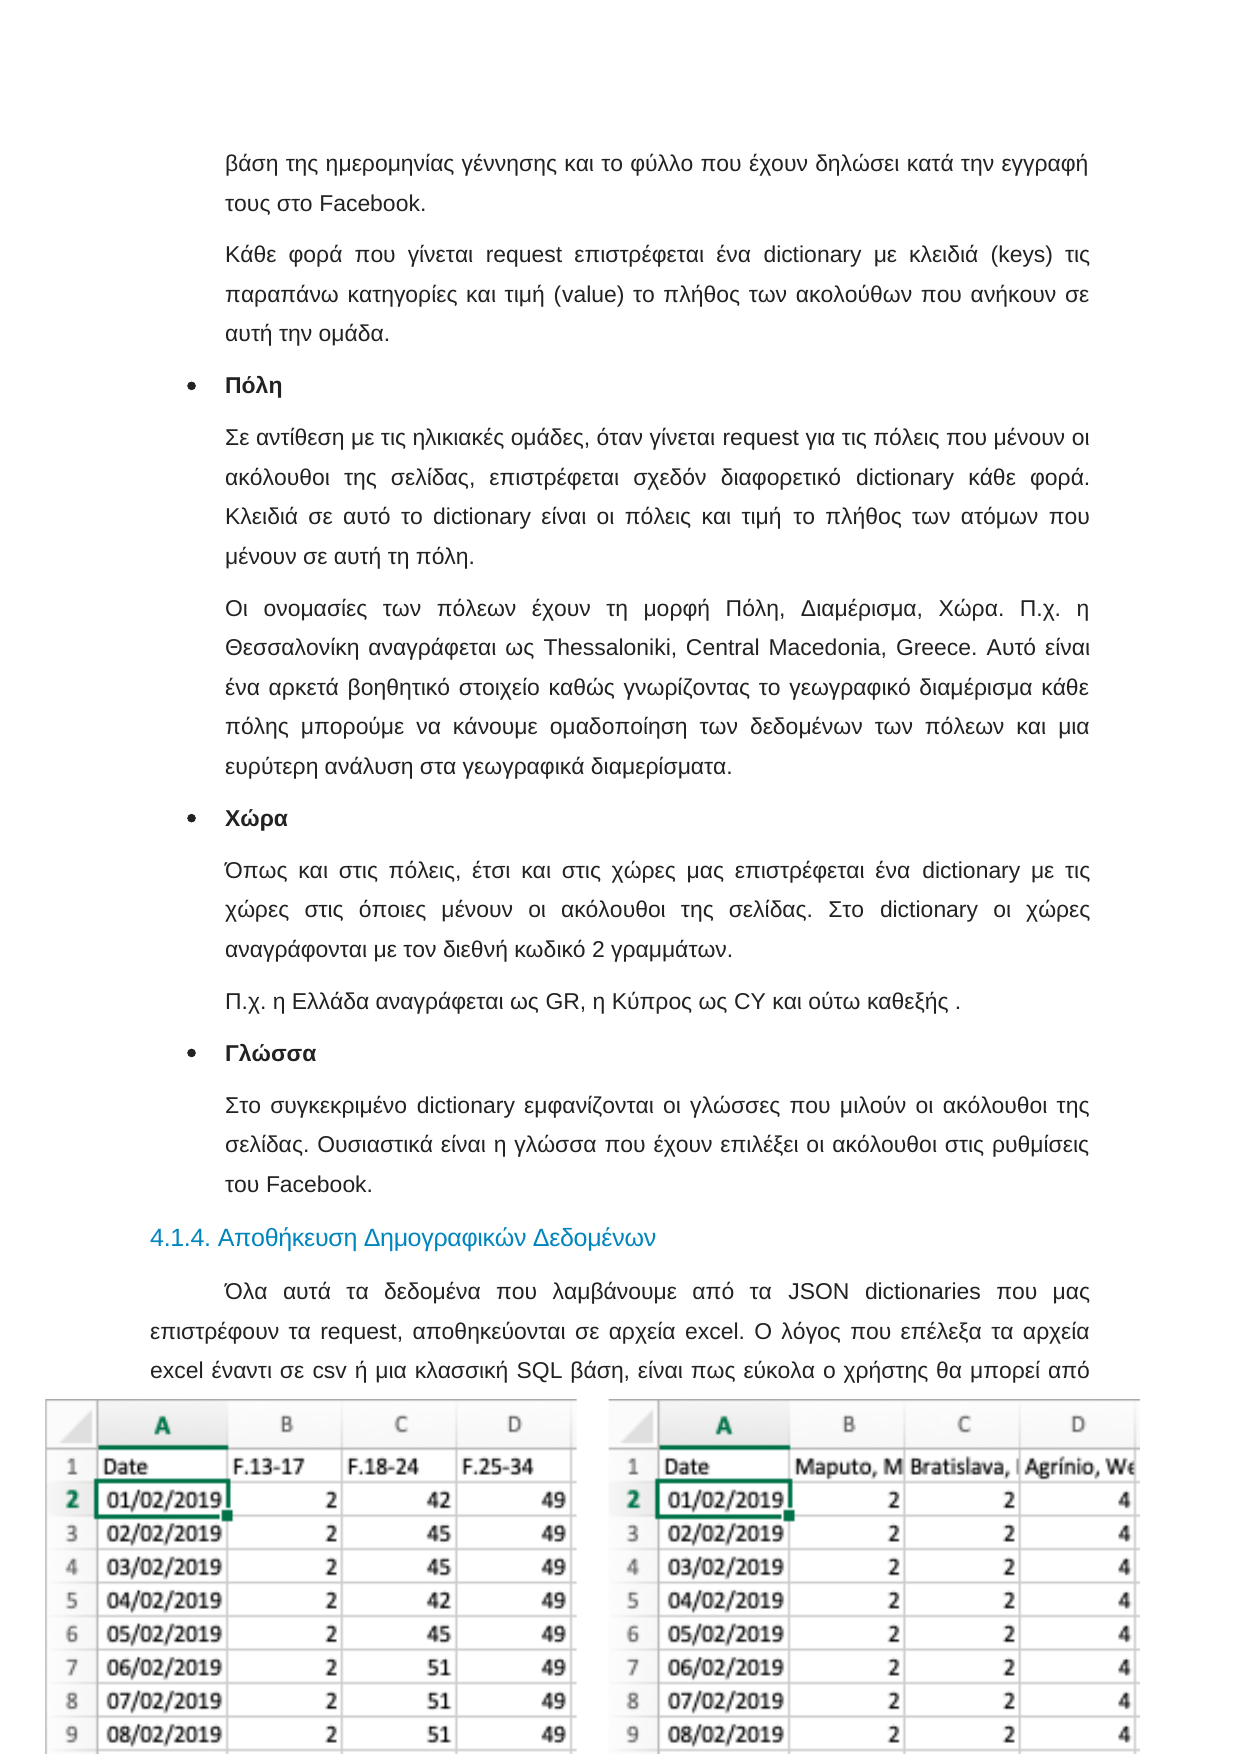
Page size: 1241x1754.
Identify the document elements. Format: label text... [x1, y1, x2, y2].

text Κάθε φορά που γίνεται request επιστρέφεται ένα dictionary με κλειδιά (keys) τις παραπάνω κατηγορίες και τιμή (value) το πλήθος των ακολούθων που ανήκουν σε αυτή την ομάδα. [225, 241, 1090, 347]
text Στο συγκεκριμένο dictionary εμφανίζονται οι γλώσσες που μιλούν οι ακόλουθοι της σελίδας. Ουσιαστικά είναι η γλώσσα που έχουν επιλέξει οι ακόλουθοι στις ρυθμίσεις του Facebook. [225, 1092, 1090, 1197]
list Πόλη [187, 372, 1090, 399]
text Οι ονομασίες των πόλεων έχουν τη μορφή Πόλη, Διαμέρισμα, Χώρα. Π.χ. η Θεσσαλονίκη αναγράφεται ως Thessaloniki, Central Macedonia, Greece. Αυτό είναι ένα αρκετά βοηθητικό στοιχείο καθώς γνωρίζοντας το γεωγραφικό διαμέρισμα κάθε πόλης μπορούμε να κάνουμε ομαδοποίηση των δεδομένων των πόλεων και μια ευρύτερη ανάλυση στα γεωγραφικά διαμερίσματα. [225, 595, 1090, 779]
list Χώρα [187, 805, 1090, 831]
list Γλώσσα [187, 1039, 1090, 1066]
text 4.1.4. Αποθήκευση Δημογραφικών Δεδομένων [150, 1222, 1090, 1251]
text Σε αντίθεση με τις ηλικιακές ομάδες, όταν γίνεται request για τις πόλεις που μένουν οι ακόλουθοι της σελίδας, επιστρέφεται σχεδόν διαφορετικό dictionary κάθε φορά. Κλειδιά σε αυτό το dictionary είναι οι πόλεις και τιμή το πλήθος των ατόμων που μένουν σε αυτή τη πόλη. [225, 424, 1090, 569]
text Π.χ. η Ελλάδα αναγράφεται ως GR, η Κύπρος ως CY και ούτω καθεξής . [225, 988, 1090, 1014]
picture [45, 1399, 577, 1754]
text Όπως και στις πόλεις, έτσι και στις χώρες μας επιστρέφεται ένα dictionary με τις χώρες στις όποιες μένουν οι ακόλουθοι της σελίδας. Στο dictionary οι χώρες αναγράφονται με τον διεθνή κωδικό 2 γραμμάτων. [225, 857, 1090, 962]
picture [608, 1399, 1140, 1754]
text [225, 150, 1090, 216]
